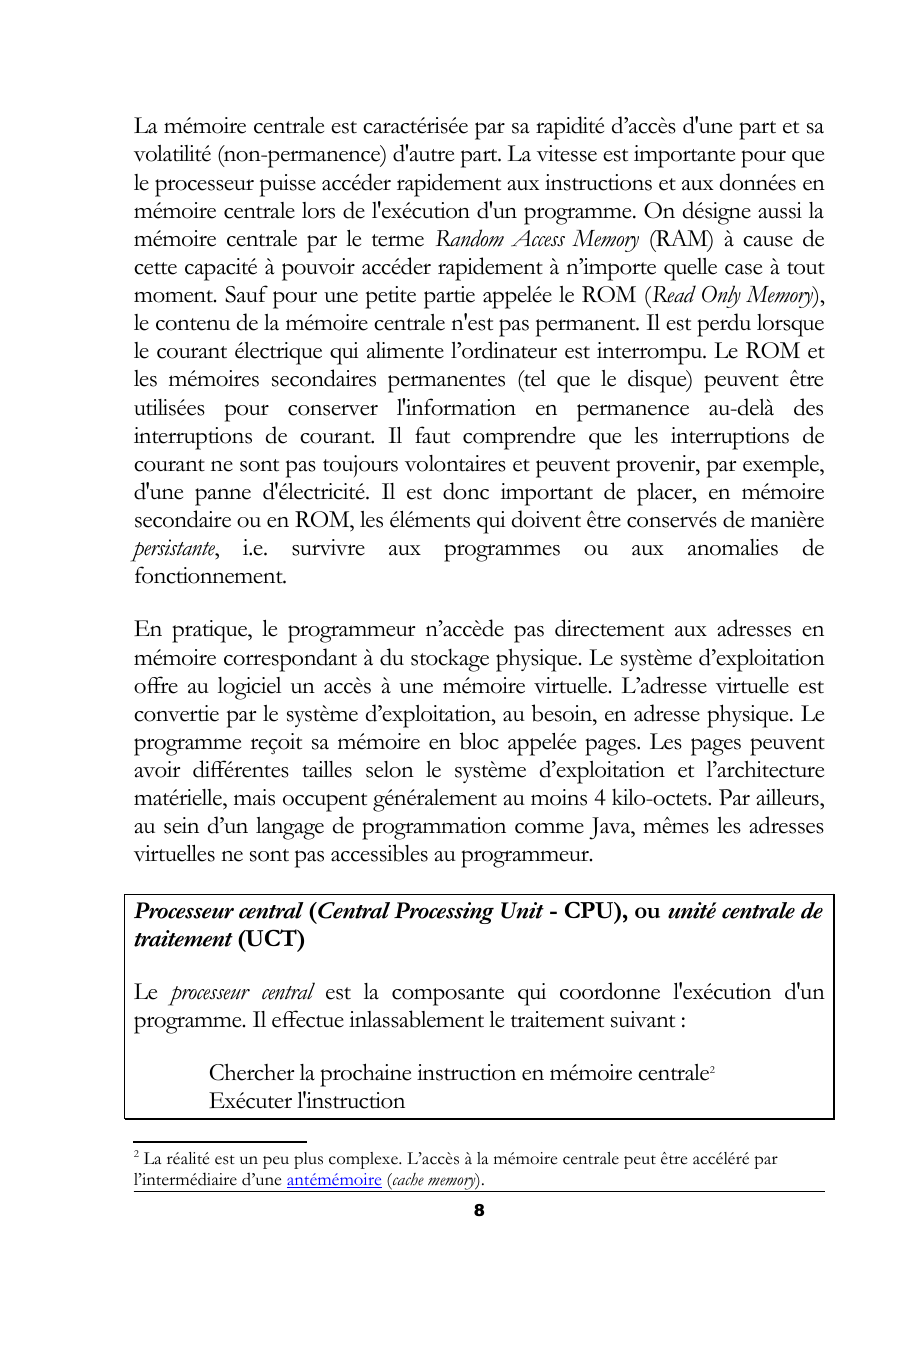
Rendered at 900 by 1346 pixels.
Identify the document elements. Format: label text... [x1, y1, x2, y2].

text La mémoire centrale est caractérisée par sa rapidité d’accès d'une part et sa volatilité (non-permanence) d'autre part. La vitesse est importante pour que le processeur puisse accéder rapidement aux instructions et aux données en mémoire centrale lors de l'exécution d'un programme. On désigne aussi la mémoire centrale par le terme Random Access Memory (RAM) à cause de cette capacité à pouvoir accéder rapidement à n’importe quelle case à tout moment. Sauf pour une petite partie appelée le ROM (Read Only Memory), le contenu de la mémoire centrale n'est pas permanent. Il est perdu lorsque le courant électrique qui alimente l’ordinateur est interrompu. Le ROM et les mémoires secondaires permanentes (tel que le disque) peuvent être utilisées pour conserver l'information en permanence au-delà des interruptions de courant. Il faut comprendre que les interruptions de courant ne sont pas toujours volontaires et peuvent provenir, par exemple, d'une panne d'électricité. Il est donc important de placer, en mémoire secondaire ou en ROM, les éléments qui doivent être conservés de manière persistante, i.e. survivre aux programmes ou aux anomalies de fonctionnement. [133, 112, 825, 590]
text Le processeur central est la composante qui coordonne l'exécution d'un programme. Il effectue inlassablement le traitement suivant : [125, 975, 833, 1034]
text Exécuter l'instruction [125, 1084, 833, 1118]
text En pratique, le programmeur n’accède pas directement aux adresses en mémoire correspondant à du stockage physique. Le système d’exploitation offre au logiciel un accès à une mémoire virtuelle. L’adresse virtuelle est convertie par le système d’exploitation, au besoin, en adresse physique. Le programme reçoit sa mémoire en bloc appelée pages. Les pages peuvent avoir différentes tailles selon le système d’exploitation et l’architecture matérielle, mais occupent généralement au moins 4 kilo-octets. Par ailleurs, au sein d’un langage de programmation comme Java, mêmes les adresses virtuelles ne sont pas accessibles au programmeur. [133, 615, 825, 868]
text Processeur central (Central Processing Unit - CPU), ou unité centrale de traitement (UCT) [125, 895, 833, 953]
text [125, 1056, 833, 1084]
